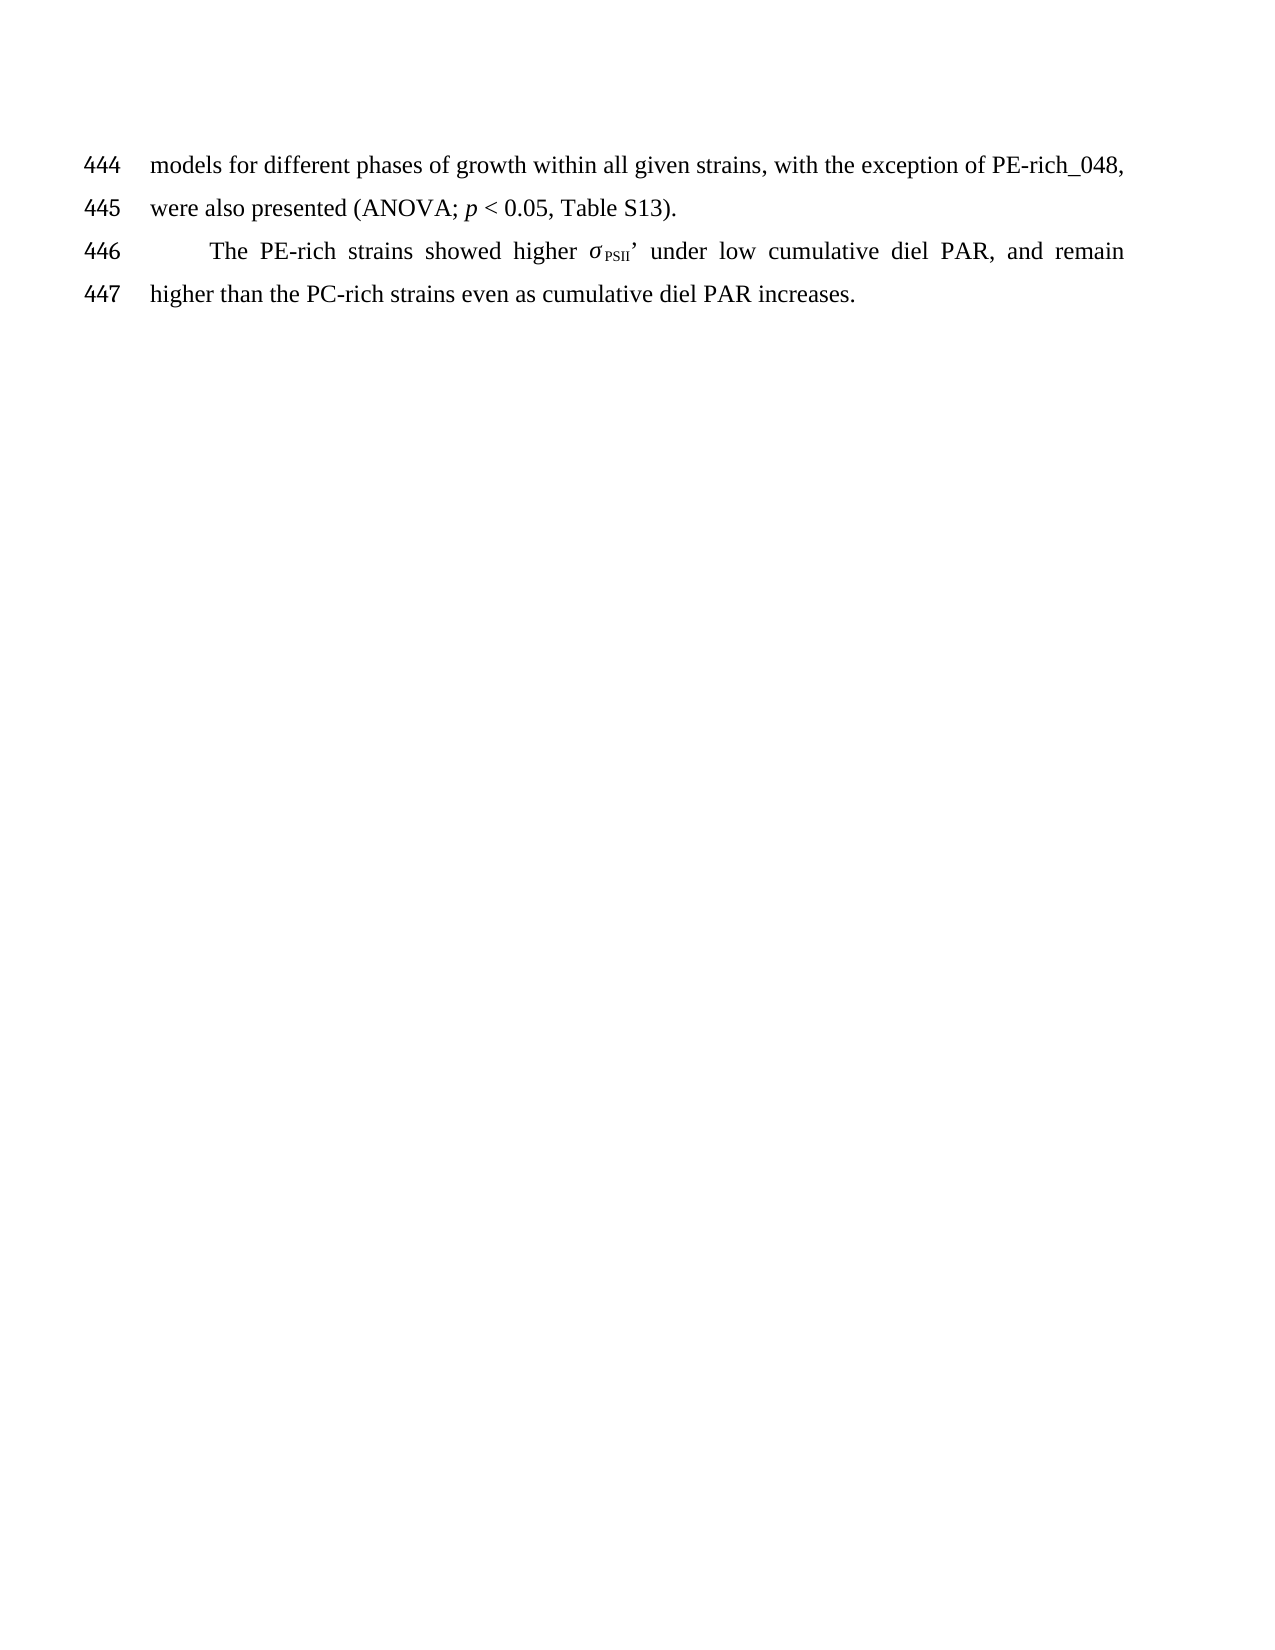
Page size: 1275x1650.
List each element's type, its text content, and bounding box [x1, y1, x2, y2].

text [150, 150, 1125, 222]
text The PE-rich strains showed higher PSII’ under low cumulative diel PAR, and remain higher than the PC-rich strains even as cumulative diel PAR increases. [150, 236, 1125, 308]
